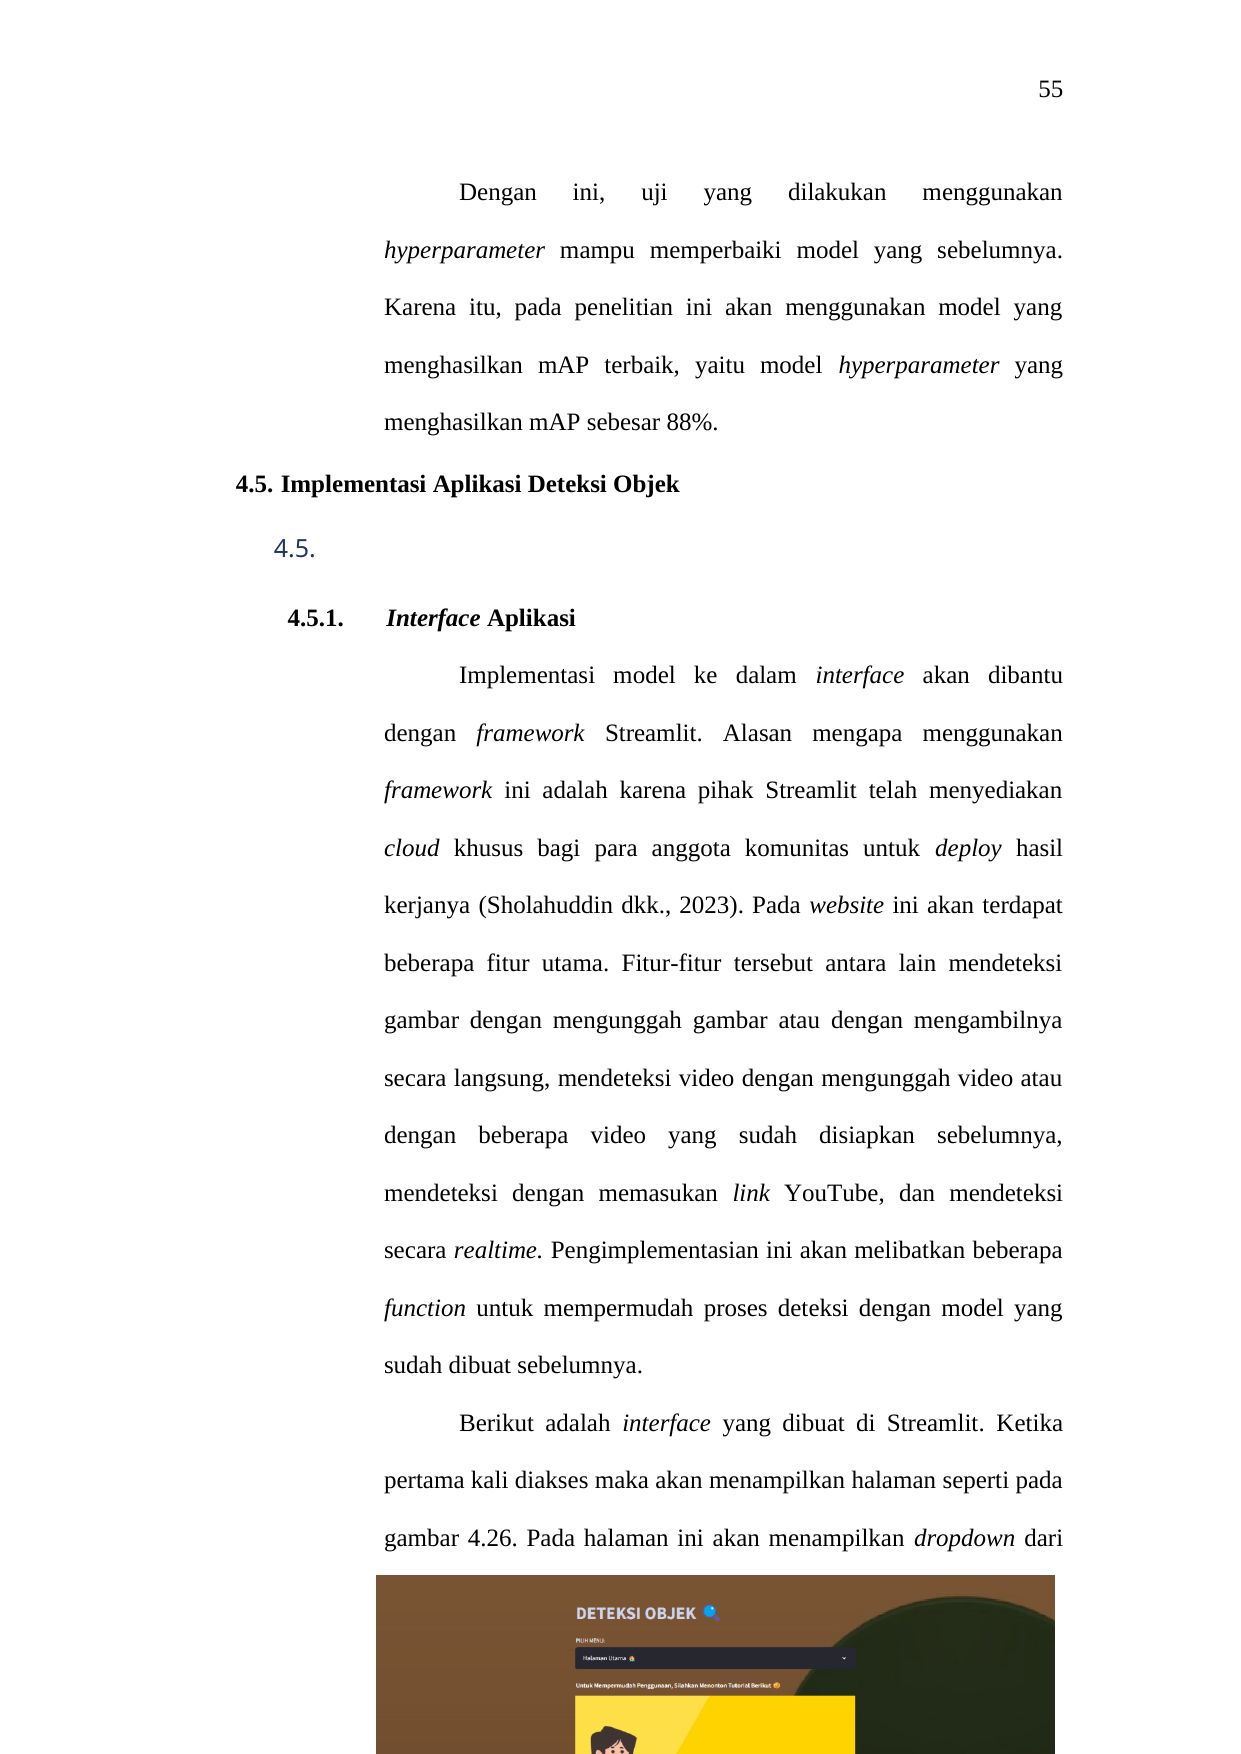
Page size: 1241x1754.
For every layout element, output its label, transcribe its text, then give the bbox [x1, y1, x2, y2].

subtitle Implementasi Aplikasi Deteksi Objek [236, 469, 1063, 498]
text Implementasi model ke dalam interface akan dibantu dengan framework Streamlit. Alasan mengapa menggunakan framework ini adalah karena pihak Streamlit telah menyediakan cloud khusus bagi para anggota komunitas untuk deploy hasil kerjanya . Pada website ini akan terdapat beberapa fitur utama. Fitur-fitur tersebut antara lain mendeteksi gambar dengan mengunggah gambar atau dengan mengambilnya secara langsung, mendeteksi video dengan mengunggah video atau dengan beberapa video yang sudah disiapkan sebelumnya, mendeteksi dengan memasukan link YouTube, dan mendeteksi secara realtime. Pengimplementasian ini akan melibatkan beberapa function untuk mempermudah proses deteksi dengan model yang sudah dibuat sebelumnya. [384, 660, 1063, 1379]
subtitle Interface Aplikasi [287, 603, 1063, 632]
text Dengan ini, uji yang dilakukan menggunakan hyperparameter mampu memperbaiki model yang sebelumnya. Karena itu, pada penelitian ini akan menggunakan model yang menghasilkan mAP terbaik, yaitu model hyperparameter yang menghasilkan mAP sebesar 88%. [384, 177, 1063, 436]
picture [376, 1575, 1055, 1754]
